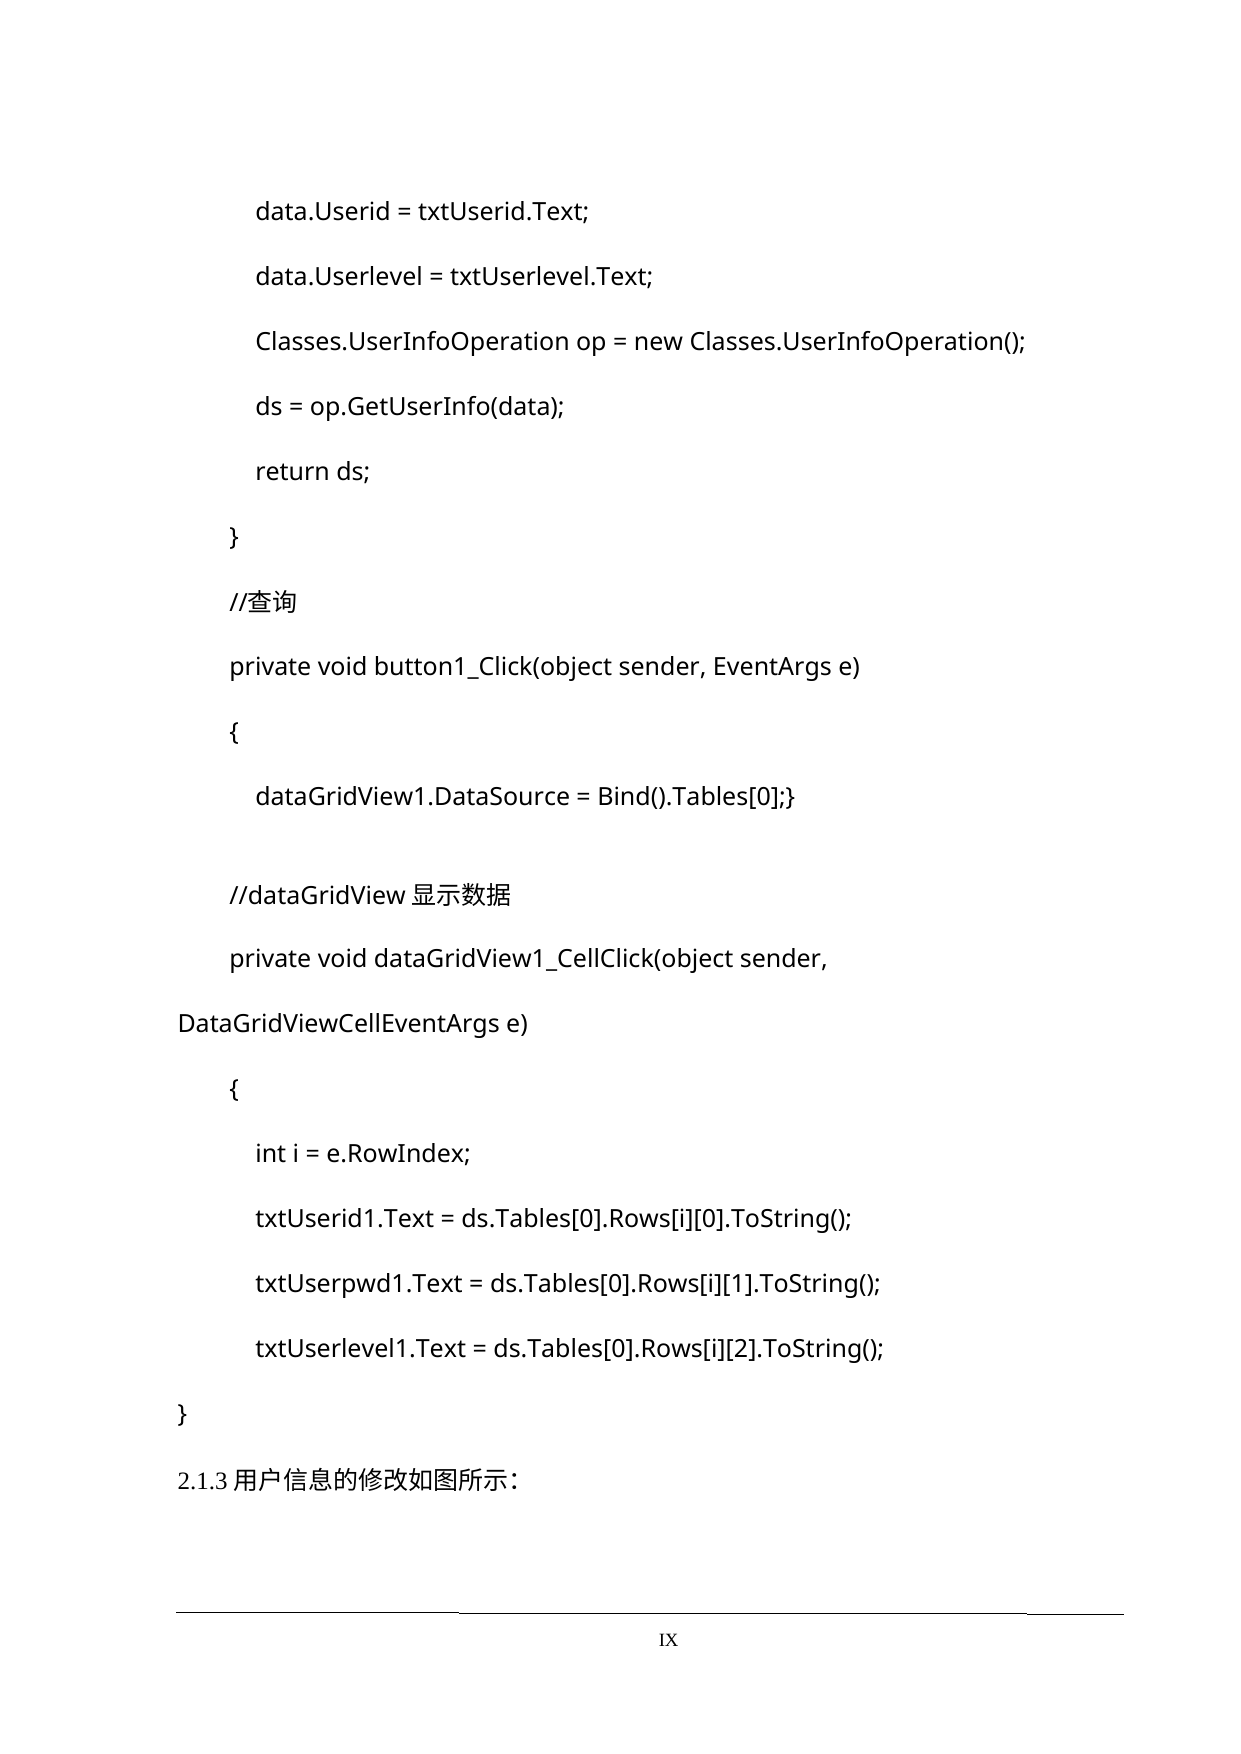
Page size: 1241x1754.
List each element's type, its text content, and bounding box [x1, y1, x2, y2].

text data.Userlevel = txtUserlevel.Text; [177, 243, 1122, 308]
text private void dataGridView1_CellClick(object sender, DataGridViewCellEventArgs e) [177, 926, 1122, 1056]
text } [177, 503, 1122, 568]
text //查询 [177, 568, 1122, 633]
text return ds; [177, 438, 1122, 503]
text private void button1_Click(object sender, EventArgs e) [177, 633, 1122, 698]
text txtUserlevel1.Text = ds.Tables[0].Rows[i][2].ToString(); [177, 1316, 1122, 1381]
text int i = e.RowIndex; [177, 1121, 1122, 1186]
text //dataGridView显示数据 [177, 861, 1122, 926]
text } [177, 1381, 1122, 1446]
text 2.1.3 用户信息的修改如图所示： [177, 1446, 1122, 1511]
text { [177, 1056, 1122, 1121]
text dataGridView1.DataSource = Bind().Tables[0];} [177, 763, 1122, 828]
text ds = op.GetUserInfo(data); [177, 373, 1122, 438]
text Classes.UserInfoOperation op = new Classes.UserInfoOperation(); [177, 308, 1122, 373]
text txtUserid1.Text = ds.Tables[0].Rows[i][0].ToString(); [177, 1186, 1122, 1251]
text txtUserpwd1.Text = ds.Tables[0].Rows[i][1].ToString(); [177, 1251, 1122, 1316]
text { [177, 698, 1122, 763]
text data.Userid = txtUserid.Text; [177, 178, 1122, 243]
